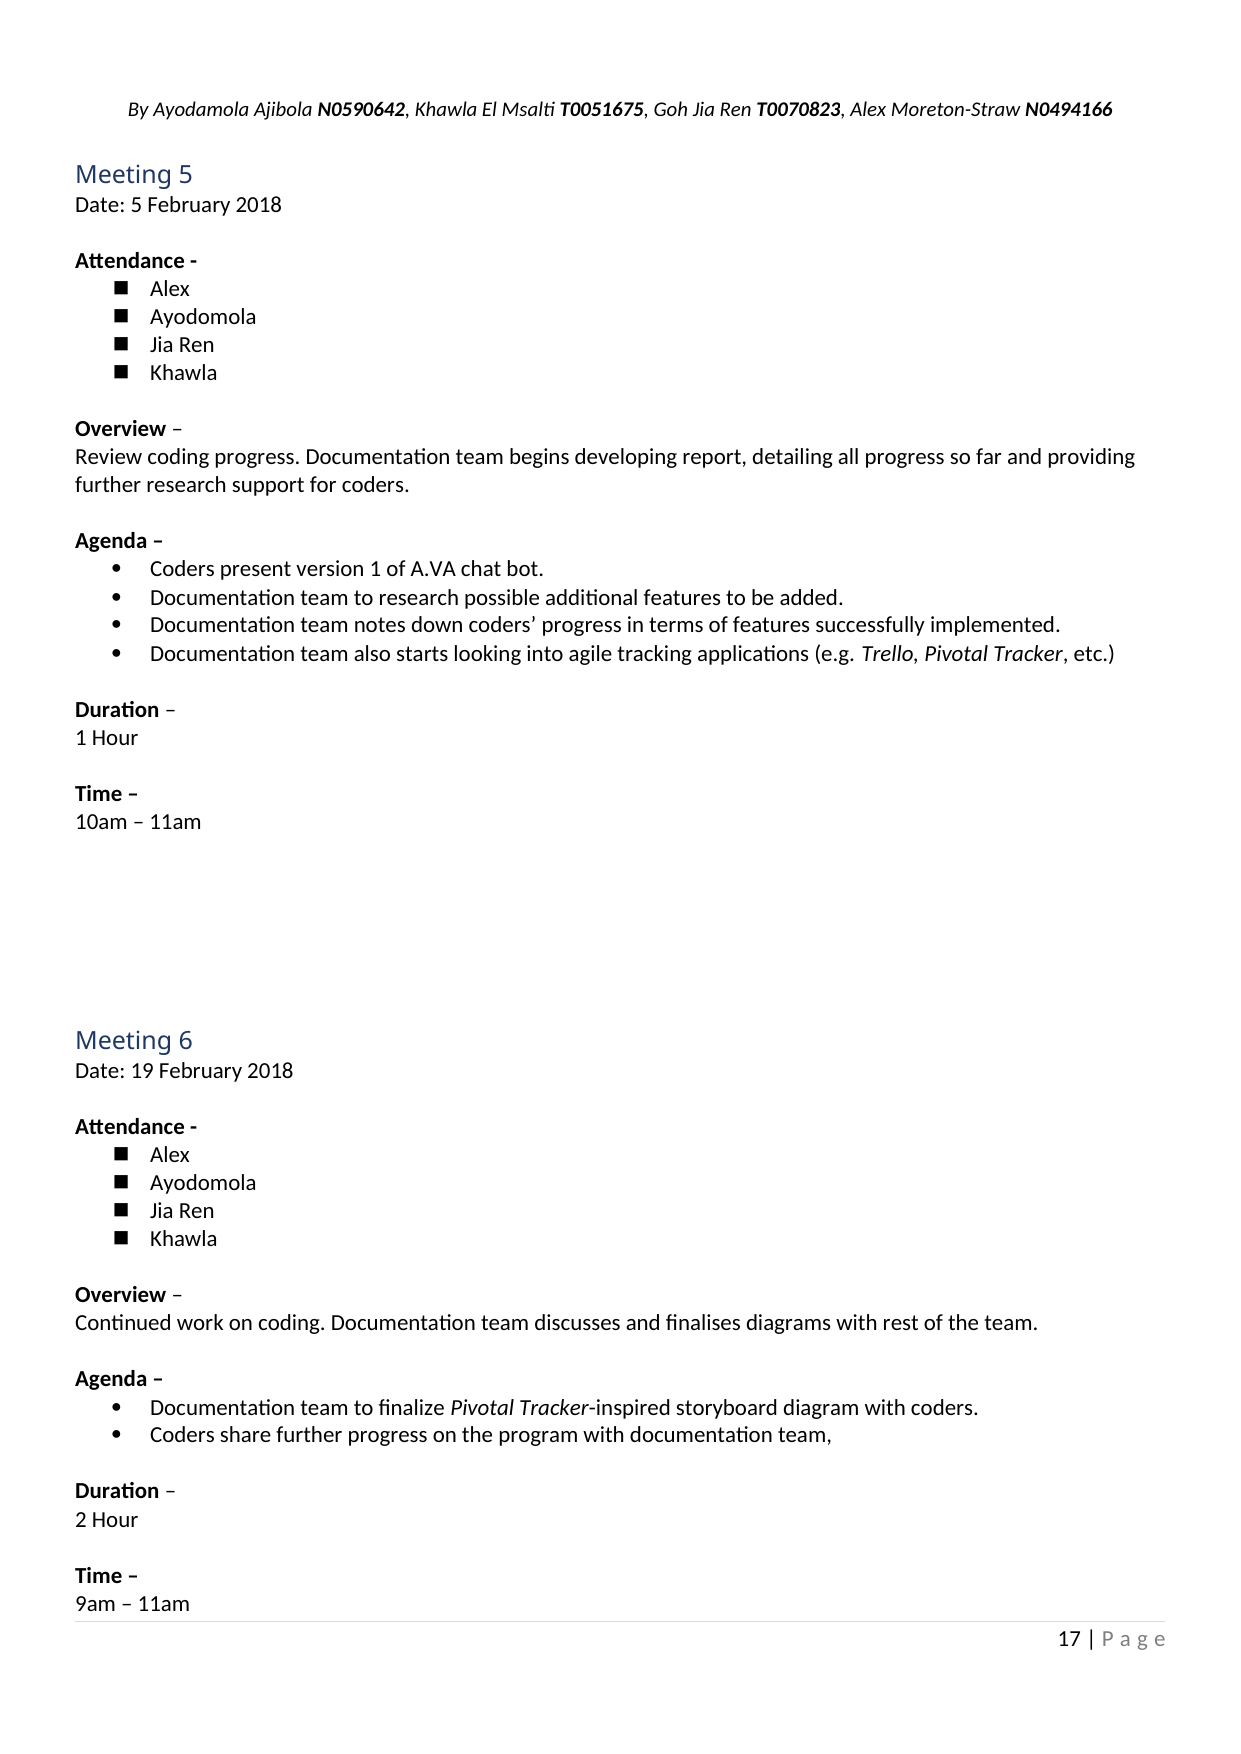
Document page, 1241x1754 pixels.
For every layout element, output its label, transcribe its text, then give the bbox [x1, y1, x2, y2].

list Khawla [112, 358, 1165, 386]
text Meeting 5 Date: 5 February 2018 [75, 156, 1165, 218]
list Ayodomola [112, 302, 1165, 330]
text Overview – [75, 1281, 1165, 1308]
list Khawla [112, 1224, 1165, 1252]
list Alex [112, 274, 1165, 302]
list Documentation team notes down coders’ progress in terms of features successfully implemented. [112, 611, 1165, 639]
text Agenda – [75, 527, 1165, 554]
text 2 Hour [75, 1505, 1165, 1533]
text Overview – [75, 414, 1165, 442]
text Continued work on coding. Documentation team discusses and finalises diagrams with rest of the team. [75, 1308, 1165, 1337]
list Documentation team to research possible additional features to be added. [112, 583, 1165, 611]
list Coders present version 1 of A.VA chat bot. [112, 554, 1165, 583]
list Jia Ren [112, 330, 1165, 358]
text Attendance - [75, 246, 1165, 274]
text Meeting 6 Date: 19 February 2018 [75, 1022, 1165, 1084]
list Coders share further progress on the program with documentation team, [112, 1421, 1165, 1449]
text Duration – [75, 1477, 1165, 1505]
text 10am – 11am [75, 807, 1165, 835]
text Duration – [75, 695, 1165, 723]
text 1 Hour [75, 723, 1165, 751]
list Documentation team also starts looking into agile tracking applications (e.g. Trello, Pivotal Tracker, etc.) [112, 639, 1165, 667]
text Time – [75, 779, 1165, 807]
text Agenda – [75, 1364, 1165, 1393]
text 9am – 11am [75, 1589, 1165, 1617]
text Attendance - [75, 1112, 1165, 1140]
text Time – [75, 1561, 1165, 1589]
list Ayodomola [112, 1168, 1165, 1196]
text Review coding progress. Documentation team begins developing report, detailing all progress so far and providing further research support for coders. [75, 442, 1165, 498]
list Jia Ren [112, 1196, 1165, 1224]
list Documentation team to finalize Pivotal Tracker-inspired storyboard diagram with coders. [112, 1393, 1165, 1421]
list Alex [112, 1140, 1165, 1168]
